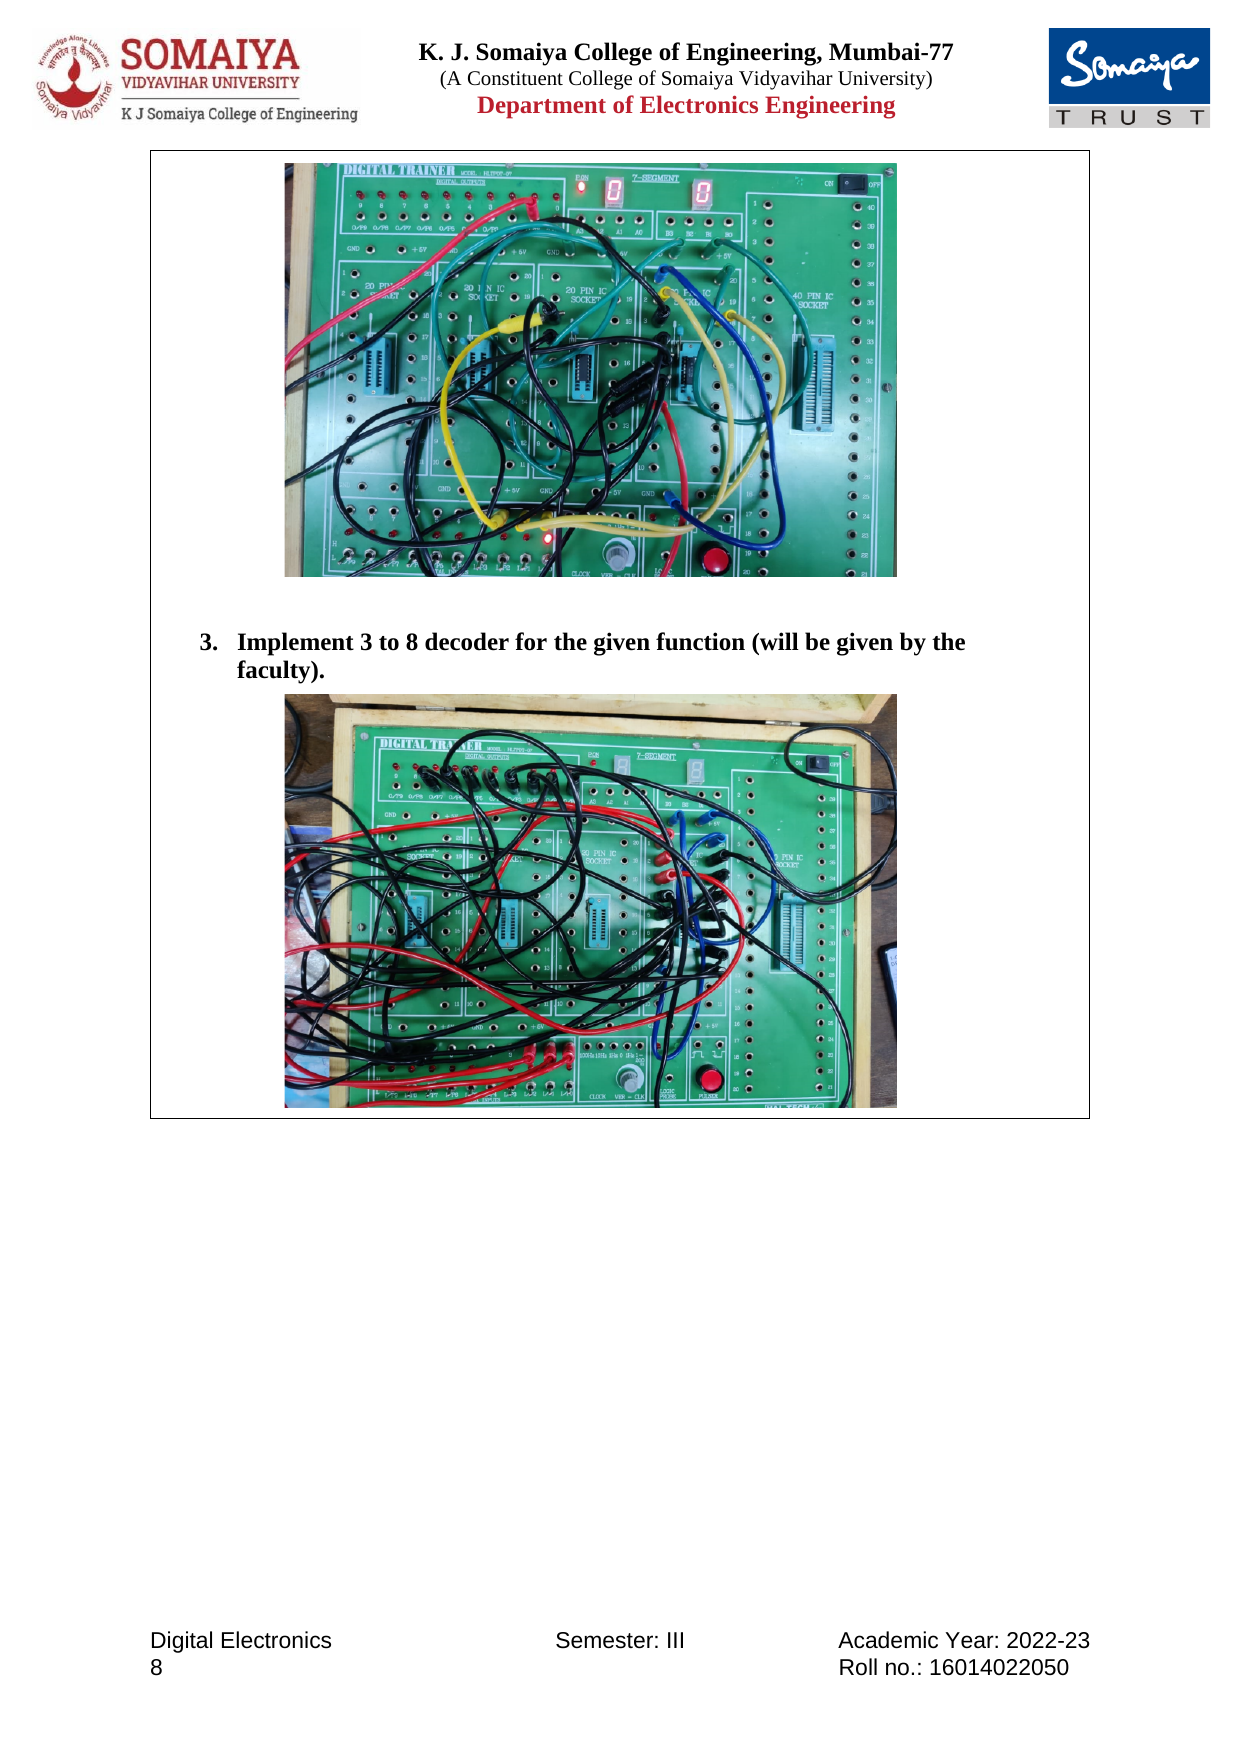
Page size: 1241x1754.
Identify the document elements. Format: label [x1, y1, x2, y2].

table_cell [151, 151, 1089, 1118]
picture [1048, 28, 1211, 128]
picture [284, 694, 897, 1108]
picture [284, 161, 897, 577]
picture [31, 28, 361, 130]
